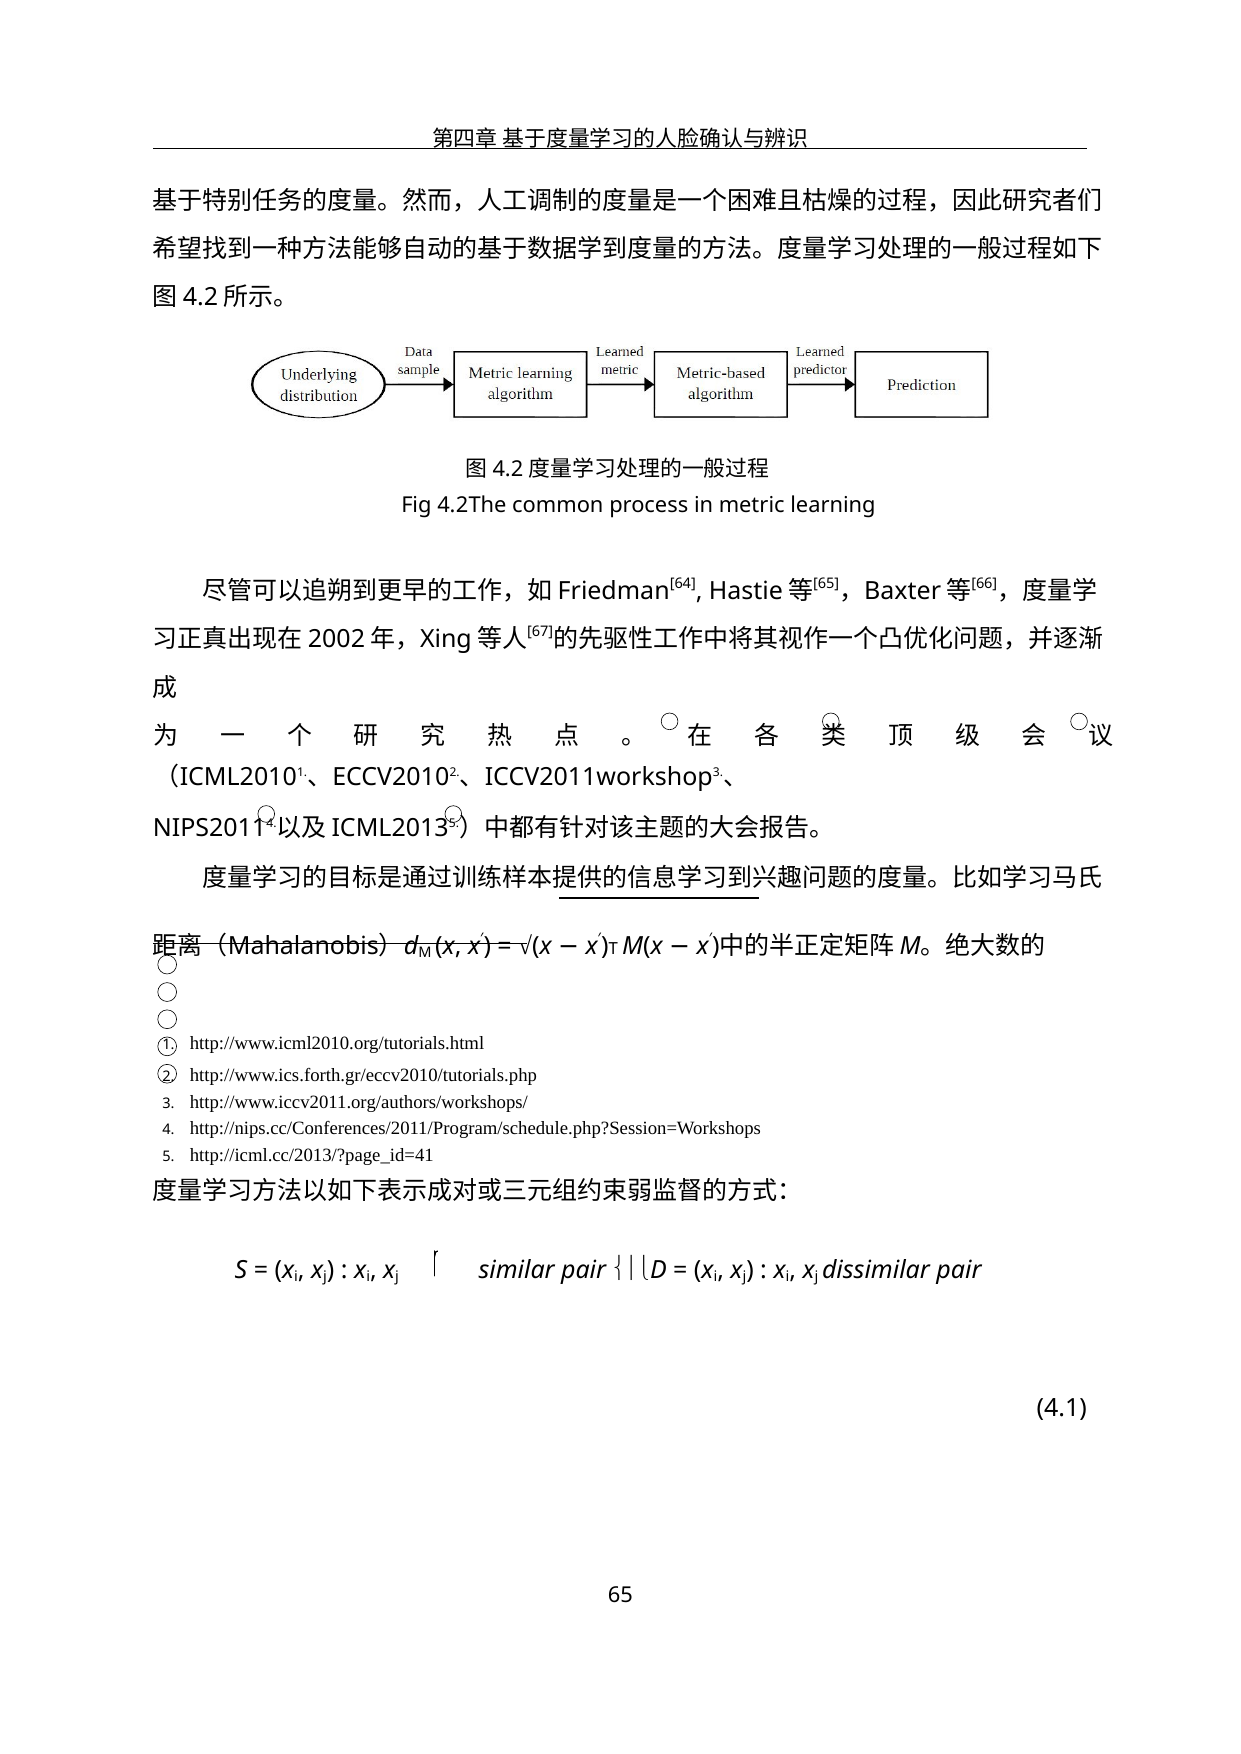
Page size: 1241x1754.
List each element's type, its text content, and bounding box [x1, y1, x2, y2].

list http://nips.cc/Conferences/2011/Program/schedule.php?Session=Workshops [162, 1117, 1114, 1139]
list http://www.icml2010.org/tutorials.html [162, 1032, 1114, 1054]
list http://www.iccv2011.org/authors/workshops/ [162, 1091, 1114, 1112]
list http://www.ics.forth.gr/eccv2010/tutorials.php [162, 1064, 1114, 1086]
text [153, 181, 1114, 313]
text 度量学习方法以如下表示成对或三元组约束弱监督的方式： [153, 1171, 1114, 1207]
text Fig 4.2 The common process in metric learning [143, 489, 1114, 519]
subtitle 图 4.2 度量学习处理的一般过程 [143, 451, 1092, 483]
text 为一个研究热点。在各类顶级会议（ICML20101.、ECCV20102.、ICCV2011workshop3.、 [153, 716, 1114, 793]
text 尽管可以追朔到更早的工作，如Friedman[64], Hastie等[65]，Baxter等[66]，度量学习正真出现在2002年，Xing等人[67]的先驱性工作中将其视作一个凸优化问题，并逐渐成 [153, 571, 1114, 703]
text NIPS20114.以及ICML20135.）中都有针对该主题的大会报告。 [153, 808, 1114, 844]
list http://icml.cc/2013/?page_id=41 [162, 1144, 1114, 1166]
text (4.1) [143, 1390, 1087, 1424]
picture [246, 325, 994, 428]
subtitle S = (xi, xj) : xi, xj similar pair D = (xi, xj) : xi, xj dissimilar pair [222, 1251, 1000, 1285]
text 度量学习的目标是通过训练样本提供的信息学习到兴趣问题的度量。比如学习马氏距离（Mahalanobis）dM (x, x′) = √(x − x′)T M(x − x′)中的半正定矩阵M。绝大数的 [153, 857, 1114, 961]
